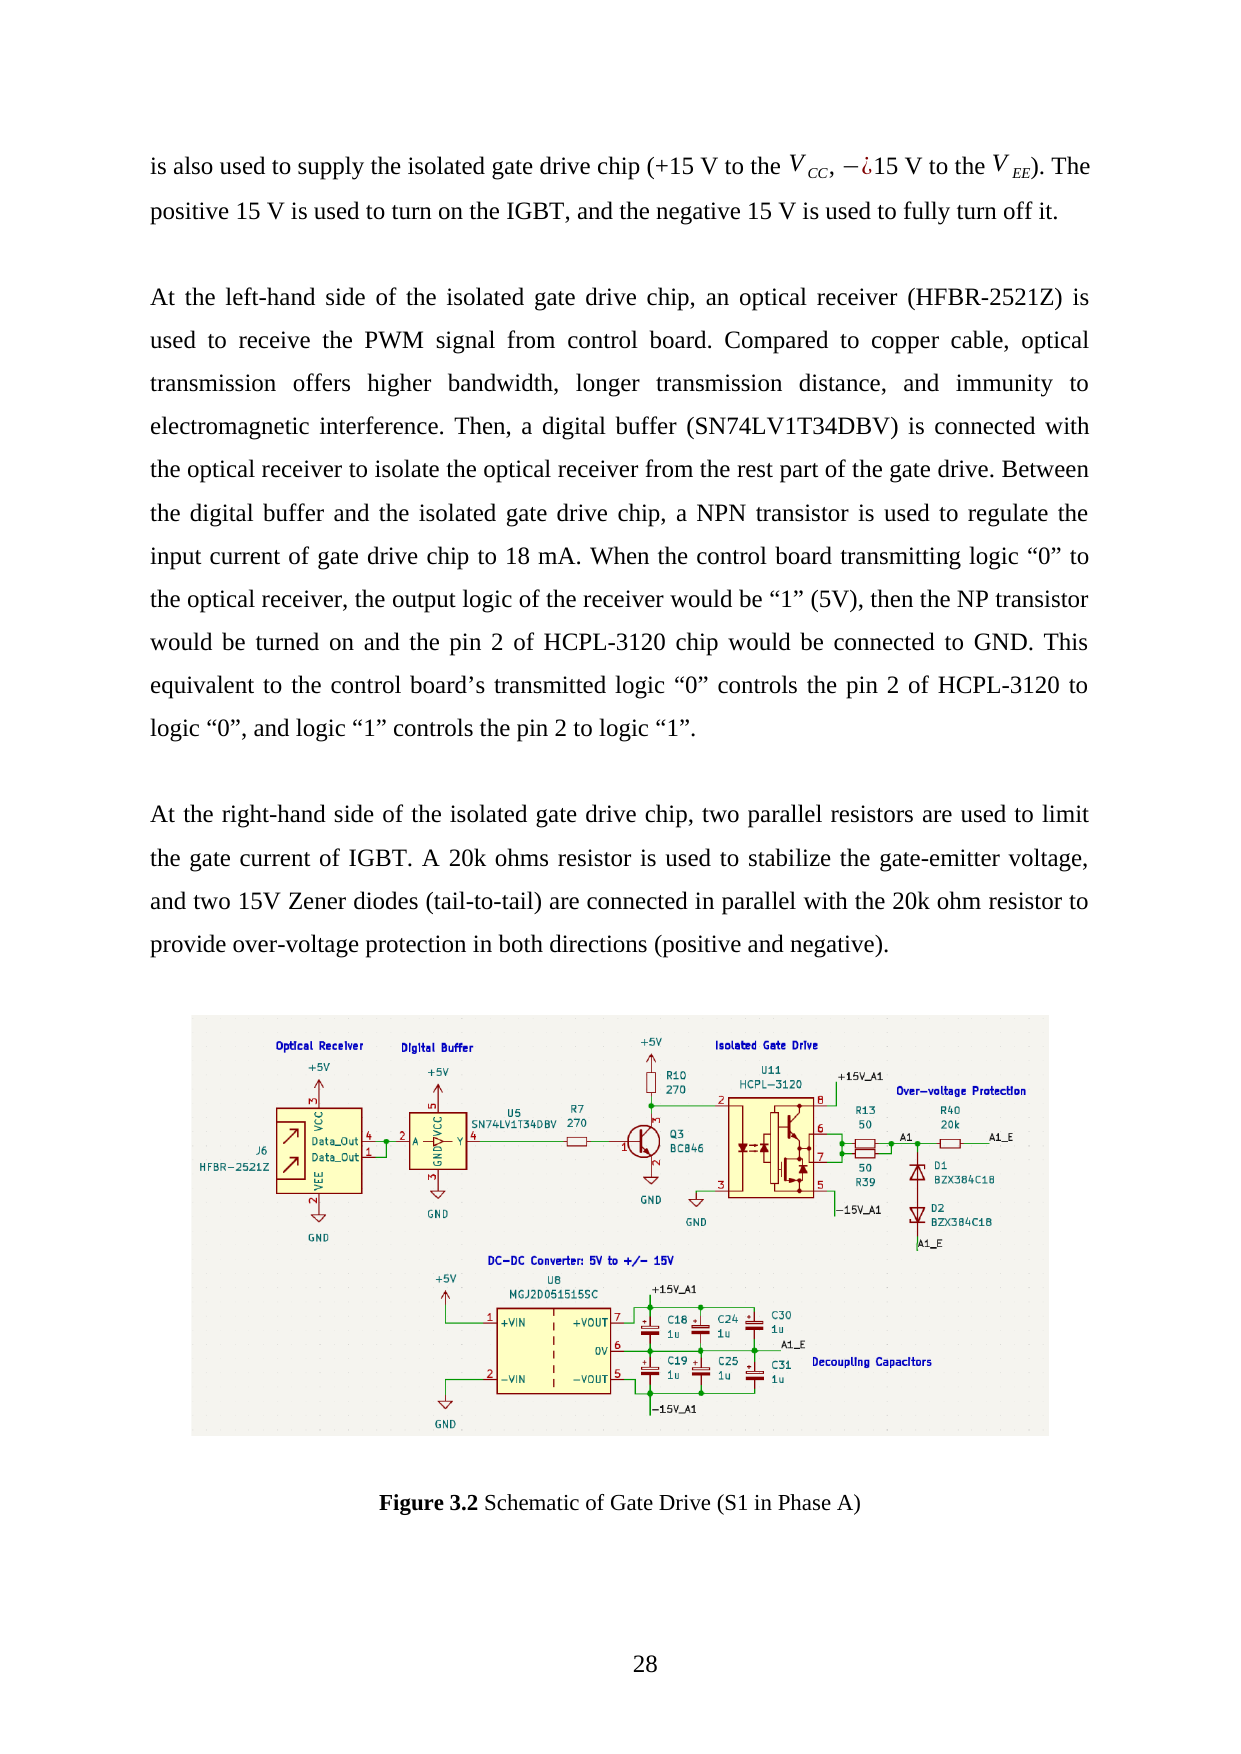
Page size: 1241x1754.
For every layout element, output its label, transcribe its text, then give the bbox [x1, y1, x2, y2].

text At the left-hand side of the isolated gate drive chip, an optical receiver (HFBR-2521Z) is used to receive the PWM signal from control board. Compared to copper cable, optical transmission offers higher bandwidth, longer transmission distance, and immunity to electromagnetic interference. Then, a digital buffer (SN74LV1T34DBV) is connected with the optical receiver to isolate the optical receiver from the rest part of the gate drive. Between the digital buffer and the isolated gate drive chip, a NPN transistor is used to regulate the input current of gate drive chip to 18 mA. When the control board transmitting logic “0” to the optical receiver, the output logic of the receiver would be “1” (5V), then the NP transistor would be turned on and the pin 2 of HCPL-3120 chip would be connected to GND. This equivalent to the control board’s transmitted logic “0” controls the pin 2 of HCPL-3120 to logic “0”, and logic “1” controls the pin 2 to logic “1”. [150, 282, 1090, 742]
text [150, 150, 1090, 224]
picture [191, 1015, 1049, 1436]
text Figure 3.2 Schematic of Gate Drive (S1 in Phase A) [150, 1489, 1090, 1515]
text At the right-hand side of the isolated gate drive chip, two parallel resistors are used to limit the gate current of IGBT. A 20k ohms resistor is used to stabilize the gate-emitter voltage, and two 15V Zener diodes (tail-to-tail) are connected in parallel with the 20k ohm resistor to provide over-voltage protection in both directions (positive and negative). [150, 799, 1090, 958]
